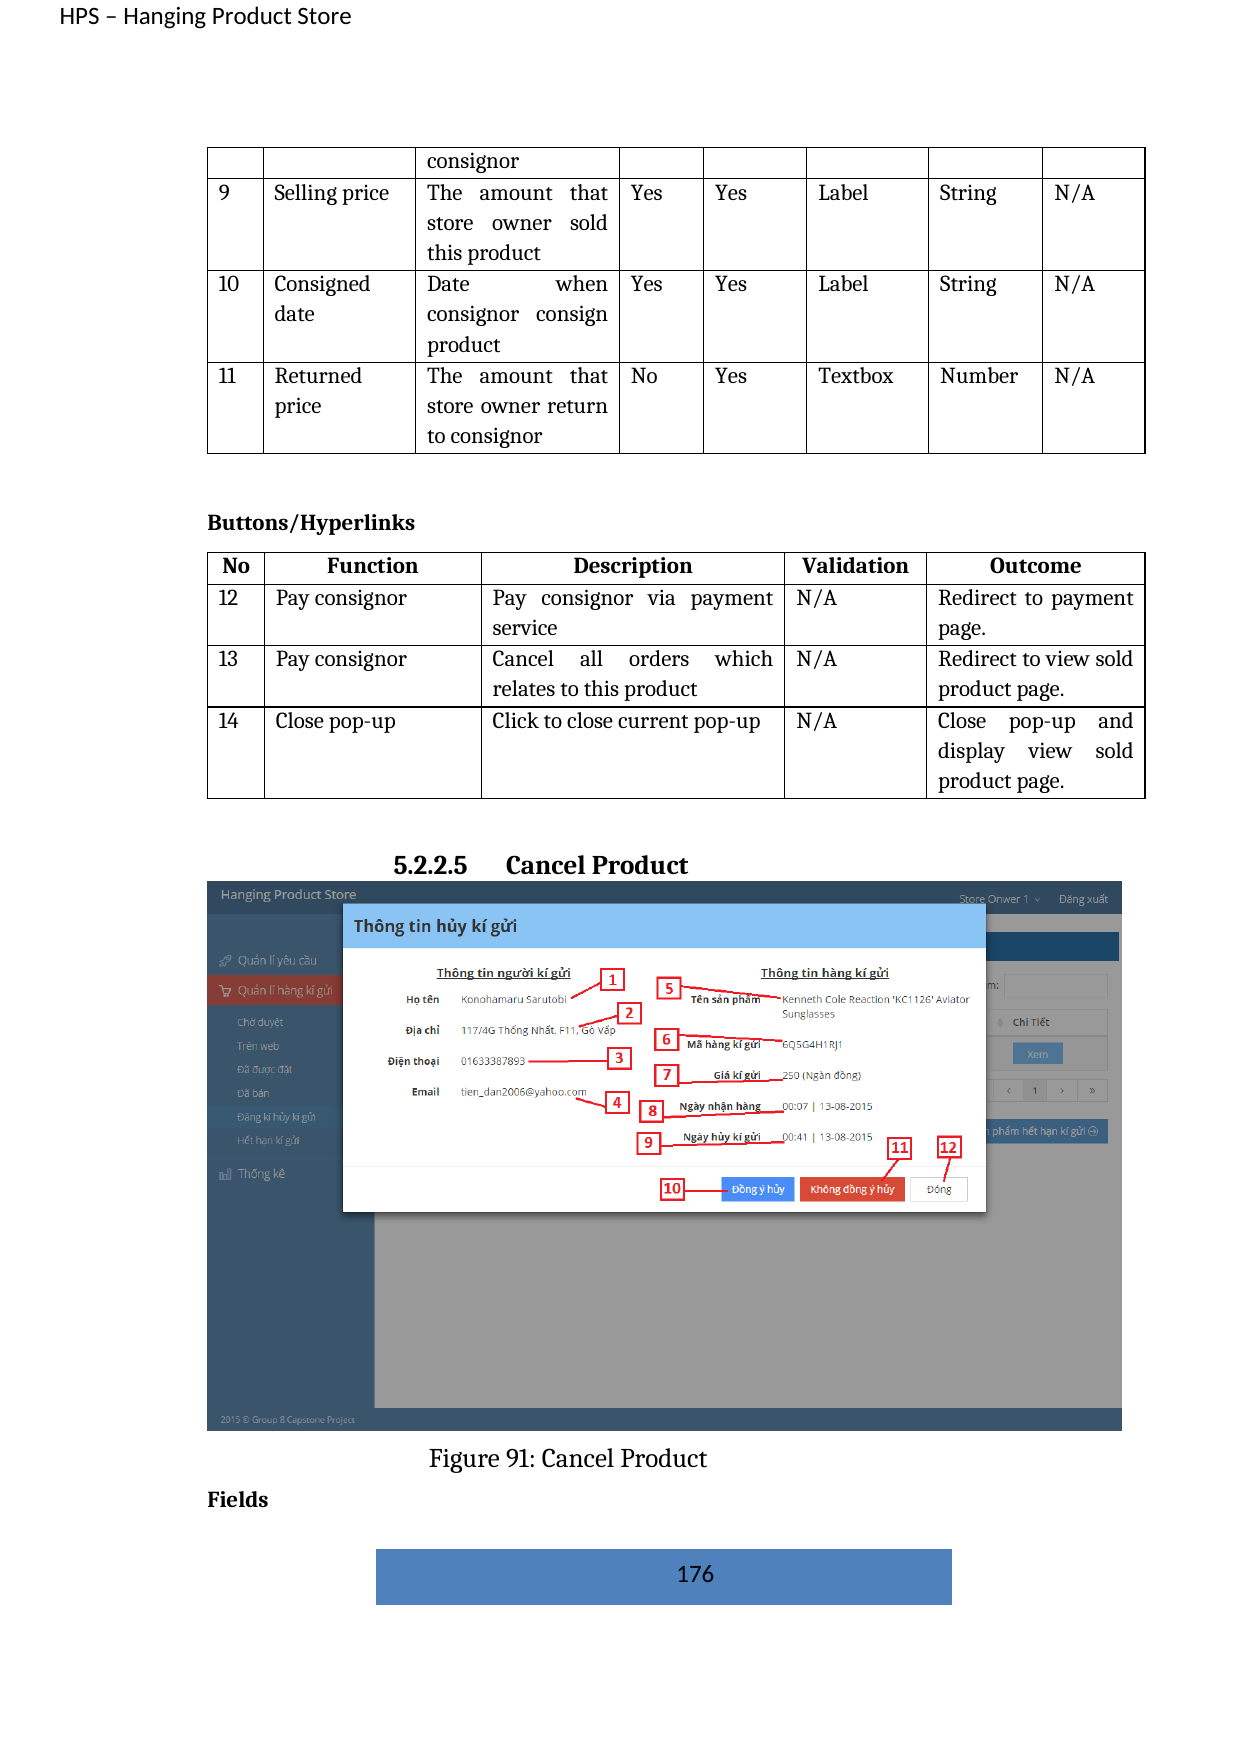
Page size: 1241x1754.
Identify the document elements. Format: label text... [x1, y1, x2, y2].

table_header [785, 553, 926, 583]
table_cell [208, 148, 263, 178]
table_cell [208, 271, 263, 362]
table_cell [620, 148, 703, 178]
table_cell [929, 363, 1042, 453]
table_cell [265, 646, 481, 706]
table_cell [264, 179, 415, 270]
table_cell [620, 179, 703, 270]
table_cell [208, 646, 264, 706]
subtitle Cancel Product [393, 850, 1122, 881]
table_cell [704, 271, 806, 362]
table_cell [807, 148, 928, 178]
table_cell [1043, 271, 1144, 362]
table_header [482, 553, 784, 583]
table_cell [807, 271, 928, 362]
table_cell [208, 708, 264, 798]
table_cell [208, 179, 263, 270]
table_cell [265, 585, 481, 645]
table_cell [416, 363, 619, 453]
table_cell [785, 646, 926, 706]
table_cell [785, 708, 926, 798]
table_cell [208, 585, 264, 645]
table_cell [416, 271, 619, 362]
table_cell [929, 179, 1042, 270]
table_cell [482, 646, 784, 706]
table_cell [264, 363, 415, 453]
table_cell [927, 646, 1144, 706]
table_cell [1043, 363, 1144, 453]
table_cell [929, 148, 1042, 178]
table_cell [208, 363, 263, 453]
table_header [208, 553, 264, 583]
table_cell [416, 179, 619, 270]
picture [207, 881, 1122, 1431]
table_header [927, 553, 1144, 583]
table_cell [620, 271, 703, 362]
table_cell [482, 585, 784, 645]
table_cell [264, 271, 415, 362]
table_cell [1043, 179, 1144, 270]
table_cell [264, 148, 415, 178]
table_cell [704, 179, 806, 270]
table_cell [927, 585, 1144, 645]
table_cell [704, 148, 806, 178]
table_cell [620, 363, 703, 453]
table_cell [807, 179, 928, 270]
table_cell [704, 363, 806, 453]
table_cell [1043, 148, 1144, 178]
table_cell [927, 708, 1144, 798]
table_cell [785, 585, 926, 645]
text Fields [207, 1487, 1122, 1513]
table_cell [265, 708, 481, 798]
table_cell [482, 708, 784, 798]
text Buttons/Hyperlinks [207, 509, 1122, 536]
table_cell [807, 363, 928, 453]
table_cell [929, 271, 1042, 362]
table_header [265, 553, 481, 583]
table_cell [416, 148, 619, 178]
